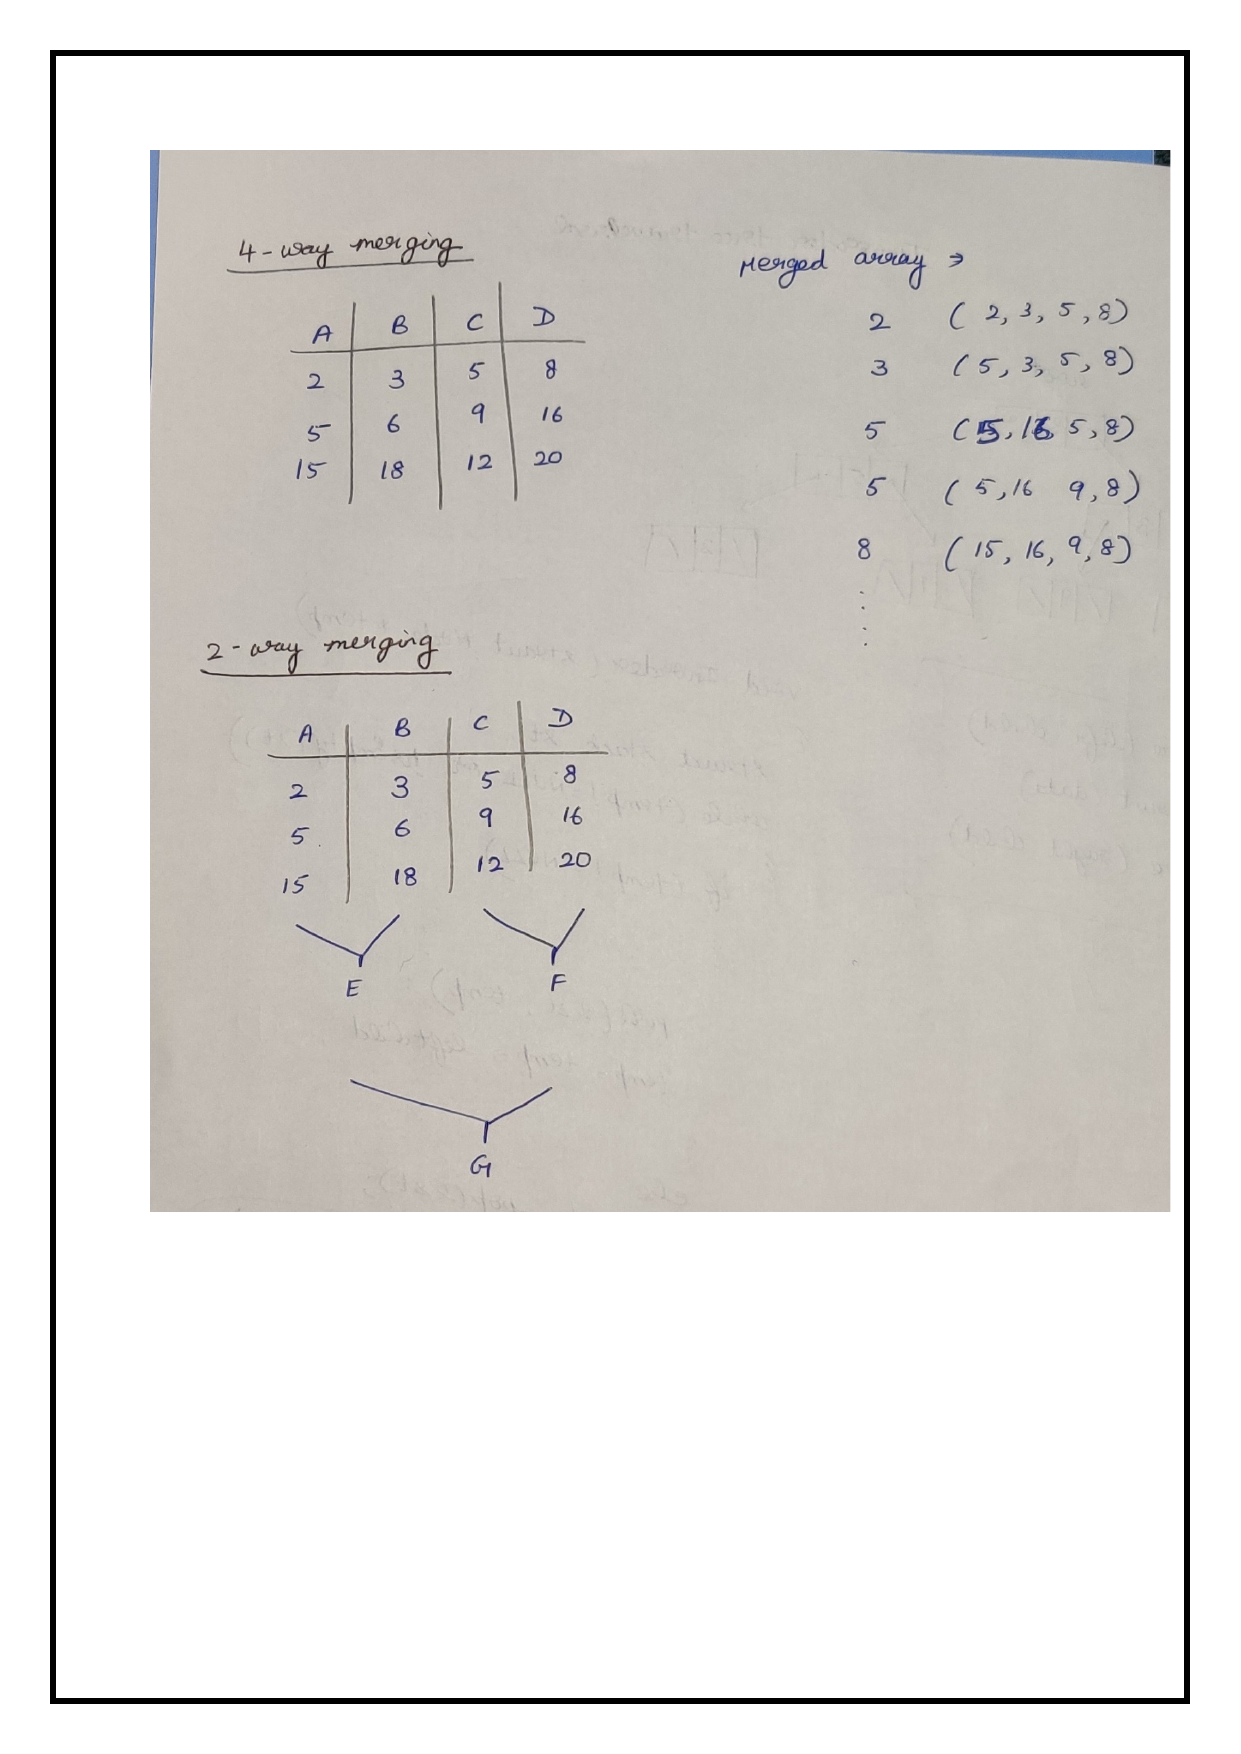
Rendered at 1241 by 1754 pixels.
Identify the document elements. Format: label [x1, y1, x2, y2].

picture [150, 150, 1171, 1212]
